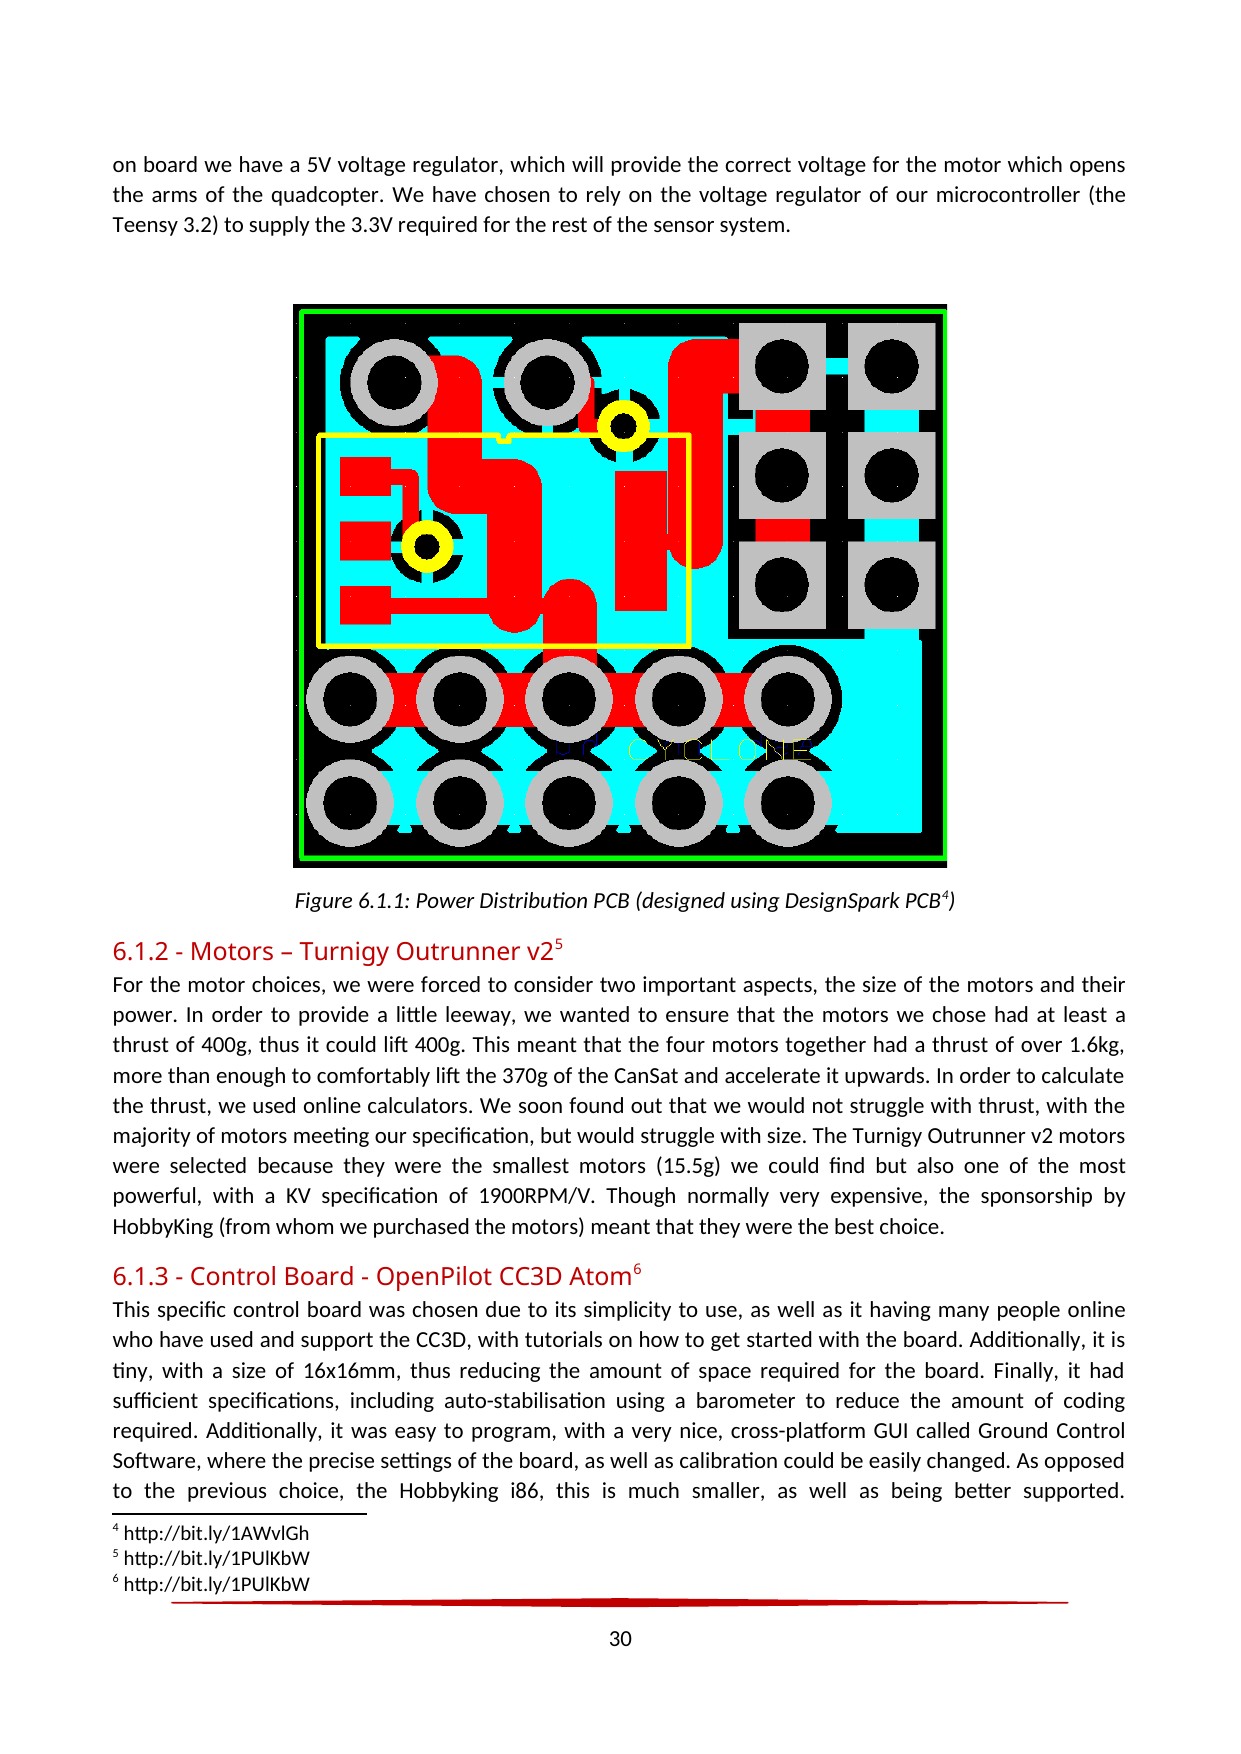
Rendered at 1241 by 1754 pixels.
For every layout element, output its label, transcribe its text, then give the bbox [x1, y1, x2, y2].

picture [293, 304, 948, 868]
text For the motor choices, we were forced to consider two important aspects, the size of the motors and their power. In order to provide a little leeway, we wanted to ensure that the motors we chose had at least a thrust of 400g, thus it could lift 400g. This meant that the four motors together had a thrust of over 1.6kg, more than enough to comfortably lift the 370g of the CanSat and accelerate it upwards. In order to calculate the thrust, we used online calculators. We soon found out that we would not struggle with thrust, with the majority of motors meeting our specification, but would struggle with size. The Turnigy Outrunner v2 motors were selected because they were the smallest motors (15.5g) we could find but also one of the most powerful, with a KV specification of 1900RPM/V. Though normally very expensive, the sponsorship by HobbyKing (from whom we purchased the motors) meant that they were the best choice. [112, 970, 1128, 1240]
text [112, 1295, 1128, 1505]
text Figure 6.1.1: Power Distribution PCB (designed using DesignSpark PCB) [124, 886, 1128, 914]
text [112, 150, 1128, 238]
subtitle 6.1.3 - Control Board - OpenPilot CC3D Atom [112, 1259, 1128, 1293]
subtitle 6.1.2 - Motors – Turnigy Outrunner v2 [112, 933, 1128, 967]
